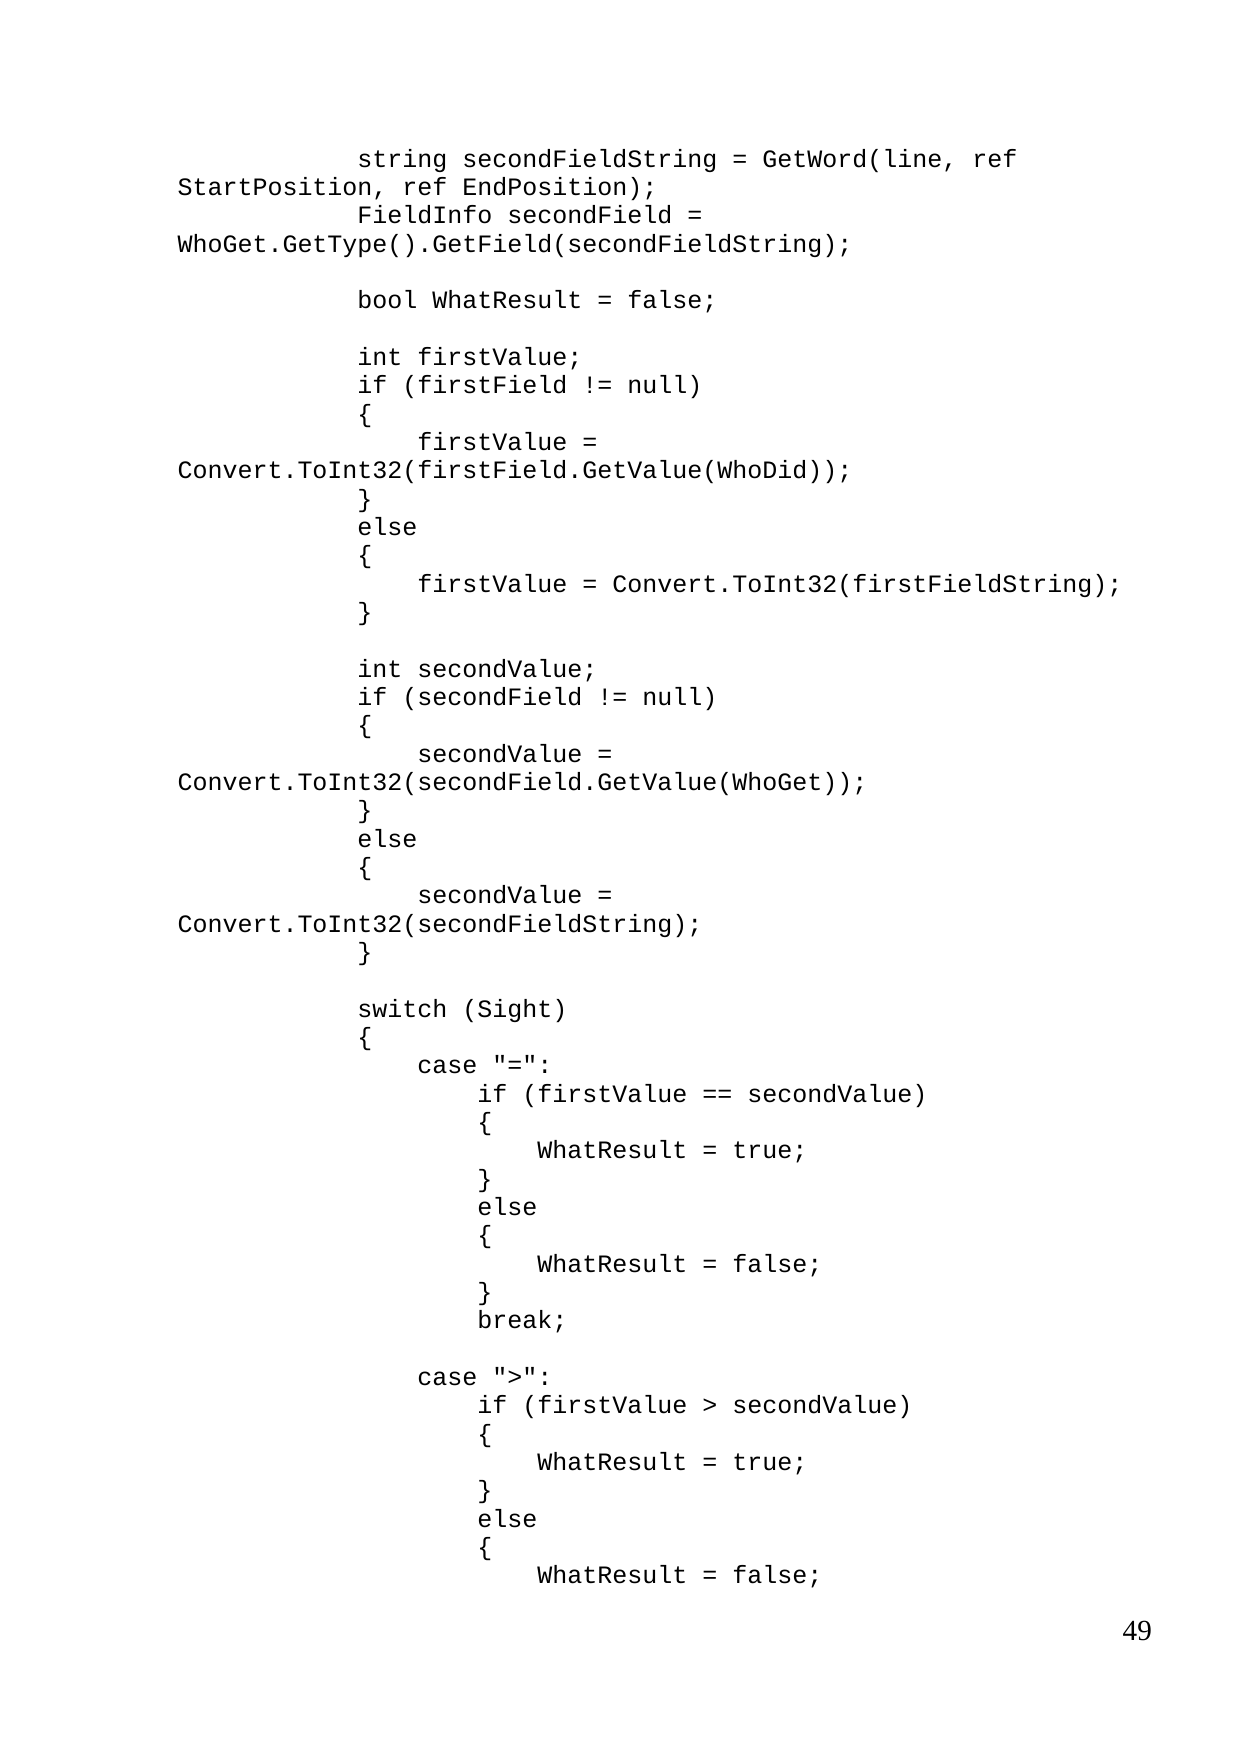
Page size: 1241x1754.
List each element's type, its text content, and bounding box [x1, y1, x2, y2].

text } [177, 1478, 1152, 1506]
text { [177, 1223, 1152, 1251]
text } [177, 1280, 1152, 1308]
text switch (Sight) [177, 996, 1152, 1025]
text firstValue = Convert.ToInt32(firstField.GetValue(WhoDid)); [177, 430, 1152, 486]
text case ">": [177, 1365, 1152, 1393]
text else [177, 1506, 1152, 1535]
text } [177, 486, 1152, 515]
text break; [177, 1308, 1152, 1336]
text { [177, 543, 1152, 571]
text WhatResult = true; [177, 1138, 1152, 1166]
text { [177, 1110, 1152, 1138]
text FieldInfo secondField = WhoGet.GetType().GetField(secondFieldString); [177, 203, 1152, 260]
text { [177, 401, 1152, 430]
text WhatResult = false; [177, 1563, 1152, 1591]
text } [177, 798, 1152, 826]
text WhatResult = false; [177, 1251, 1152, 1280]
text else [177, 826, 1152, 855]
text if (firstField != null) [177, 373, 1152, 401]
text else [177, 515, 1152, 543]
text { [177, 1025, 1152, 1053]
text if (firstValue > secondValue) [177, 1393, 1152, 1421]
text } [177, 1166, 1152, 1195]
text if (secondField != null) [177, 685, 1152, 713]
text { [177, 1421, 1152, 1450]
text { [177, 855, 1152, 883]
text if (firstValue == secondValue) [177, 1081, 1152, 1110]
text else [177, 1195, 1152, 1223]
text firstValue = Convert.ToInt32(firstFieldString); [177, 571, 1152, 600]
text bool WhatResult = false; [177, 288, 1152, 316]
text case "=": [177, 1053, 1152, 1081]
text int secondValue; [177, 656, 1152, 685]
text secondValue = Convert.ToInt32(secondField.GetValue(WhoGet)); [177, 741, 1152, 798]
text } [177, 940, 1152, 968]
text } [177, 600, 1152, 628]
text int firstValue; [177, 345, 1152, 373]
text { [177, 713, 1152, 741]
text secondValue = Convert.ToInt32(secondFieldString); [177, 883, 1152, 940]
text string secondFieldString = GetWord(line, ref StartPosition, ref EndPosition); [177, 146, 1152, 203]
text WhatResult = true; [177, 1450, 1152, 1478]
text { [177, 1535, 1152, 1563]
